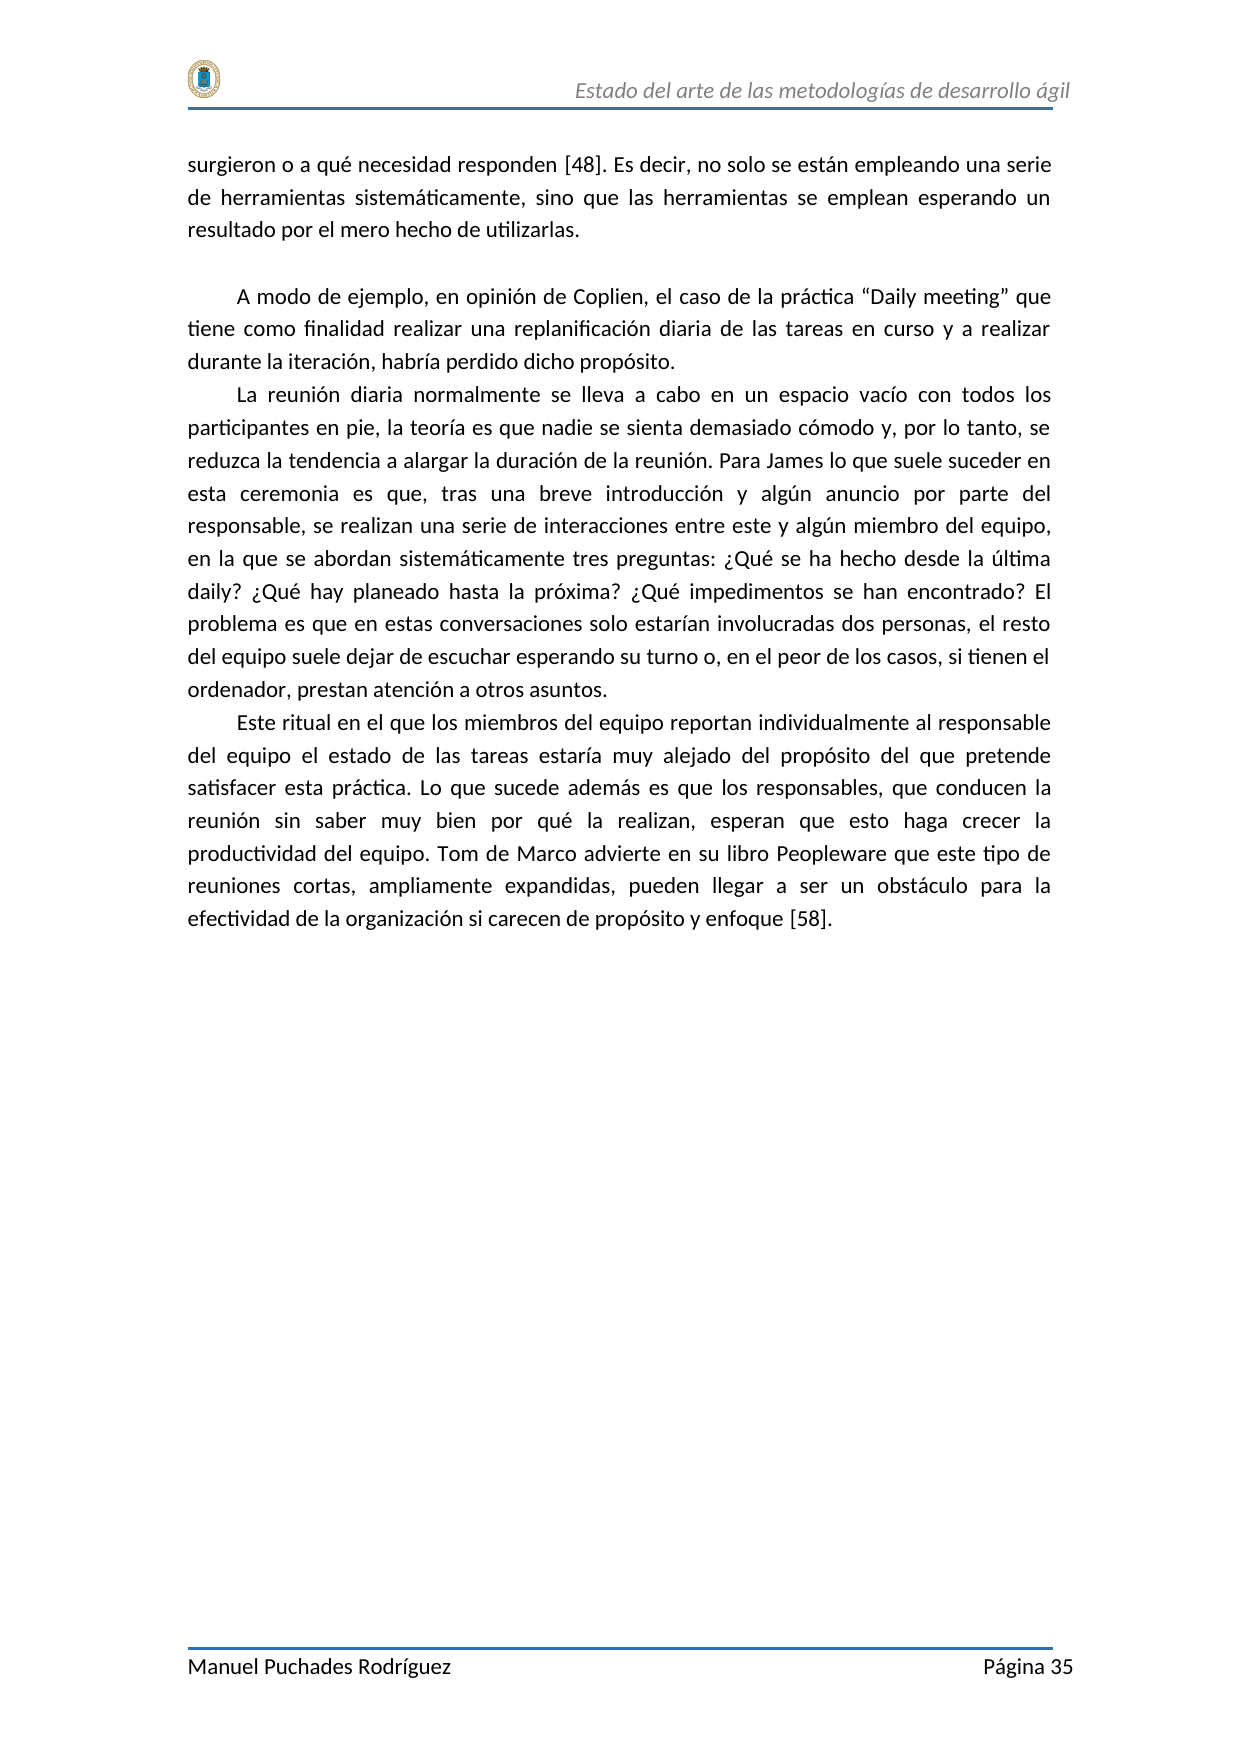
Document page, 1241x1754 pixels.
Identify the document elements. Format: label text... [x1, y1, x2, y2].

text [187, 150, 1053, 243]
picture [187, 59, 221, 99]
text La reunión diaria normalmente se lleva a cabo en un espacio vacío con todos los participantes en pie, la teoría es que nadie se sienta demasiado cómodo y, por lo tanto, se reduzca la tendencia a alargar la duración de la reunión. Para James lo que suele suceder en esta ceremonia es que, tras una breve introducción y algún anuncio por parte del responsable, se realizan una serie de interacciones entre este y algún miembro del equipo, en la que se abordan sistemáticamente tres preguntas: ¿Qué se ha hecho desde la última daily? ¿Qué hay planeado hasta la próxima? ¿Qué impedimentos se han encontrado? El problema es que en estas conversaciones solo estarían involucradas dos personas, el resto del equipo suele dejar de escuchar esperando su turno o, en el peor de los casos, si tienen el ordenador, prestan atención a otros asuntos. [187, 381, 1053, 703]
text A modo de ejemplo, en opinión de Coplien, el caso de la práctica “Daily meeting” que tiene como finalidad realizar una replanificación diaria de las tareas en curso y a realizar durante la iteración, habría perdido dicho propósito. [187, 282, 1053, 375]
text Este ritual en el que los miembros del equipo reportan individualmente al responsable del equipo el estado de las tareas estaría muy alejado del propósito del que pretende satisfacer esta práctica. Lo que sucede además es que los responsables, que conducen la reunión sin saber muy bien por qué la realizan, esperan que esto haga crecer la productividad del equipo. Tom de Marco advierte en su libro Peopleware que este tipo de reuniones cortas, ampliamente expandidas, pueden llegar a ser un obstáculo para la efectividad de la organización si carecen de propósito y enfoque . [187, 708, 1053, 932]
